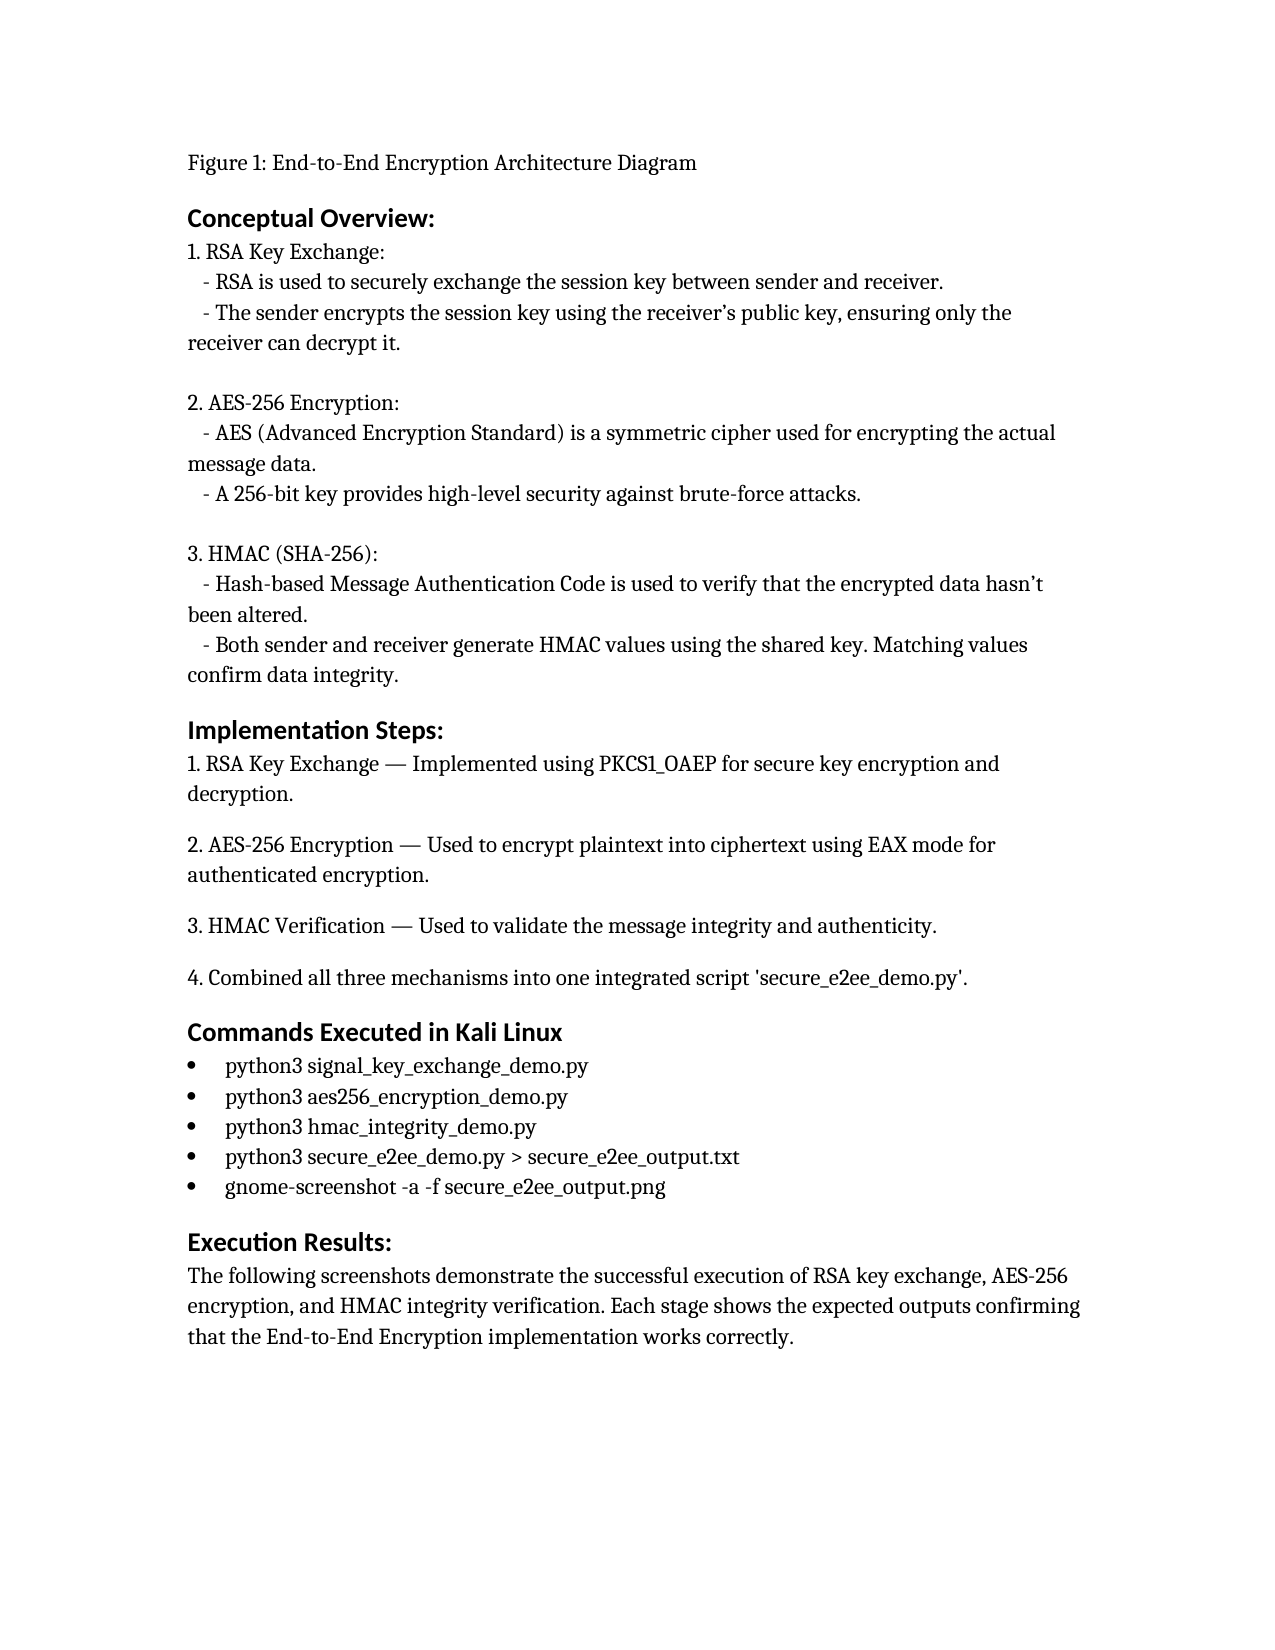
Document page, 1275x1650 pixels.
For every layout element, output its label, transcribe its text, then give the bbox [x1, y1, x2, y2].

list gnome-screenshot -a -f secure_e2ee_output.png [187, 1174, 1087, 1201]
text 4. Combined all three mechanisms into one integrated script 'secure_e2ee_demo.py'. [187, 964, 1087, 991]
text The following screenshots demonstrate the successful execution of RSA key exchange, AES-256 encryption, and HMAC integrity verification. Each stage shows the expected outputs confirming that the End-to-End Encryption implementation works correctly. [187, 1263, 1087, 1350]
subtitle Commands Executed in Kali Linux [187, 1015, 1087, 1048]
text 3. HMAC Verification — Used to validate the message integrity and authenticity. [187, 913, 1087, 940]
text Figure 1: End-to-End Encryption Architecture Diagram [187, 150, 1087, 176]
list python3 hmac_integrity_demo.py [187, 1114, 1087, 1140]
text 1. RSA Key Exchange — Implemented using PKCS1_OAEP for secure key encryption and decryption. [187, 751, 1087, 807]
subtitle Conceptual Overview: [187, 201, 1087, 234]
subtitle Execution Results: [187, 1225, 1087, 1258]
list python3 aes256_encryption_demo.py [187, 1083, 1087, 1110]
subtitle Implementation Steps: [187, 713, 1087, 746]
list python3 secure_e2ee_demo.py > secure_e2ee_output.txt [187, 1144, 1087, 1170]
list python3 signal_key_exchange_demo.py [187, 1053, 1087, 1080]
text 1. RSA Key Exchange: - RSA is used to securely exchange the session key between sender and receiver. - The sender encrypts the session key using the receiver’s public key, ensuring only the receiver can decrypt it. 2. AES-256 Encryption: - AES (Advanced Encryption Standard) is a symmetric cipher used for encrypting the actual message data. - A 256-bit key provides high-level security against brute-force attacks. 3. HMAC (SHA-256): - Hash-based Message Authentication Code is used to verify that the encrypted data hasn’t been altered. - Both sender and receiver generate HMAC values using the shared key. Matching values confirm data integrity. [187, 239, 1087, 688]
text 2. AES-256 Encryption — Used to encrypt plaintext into ciphertext using EAX mode for authenticated encryption. [187, 832, 1087, 889]
